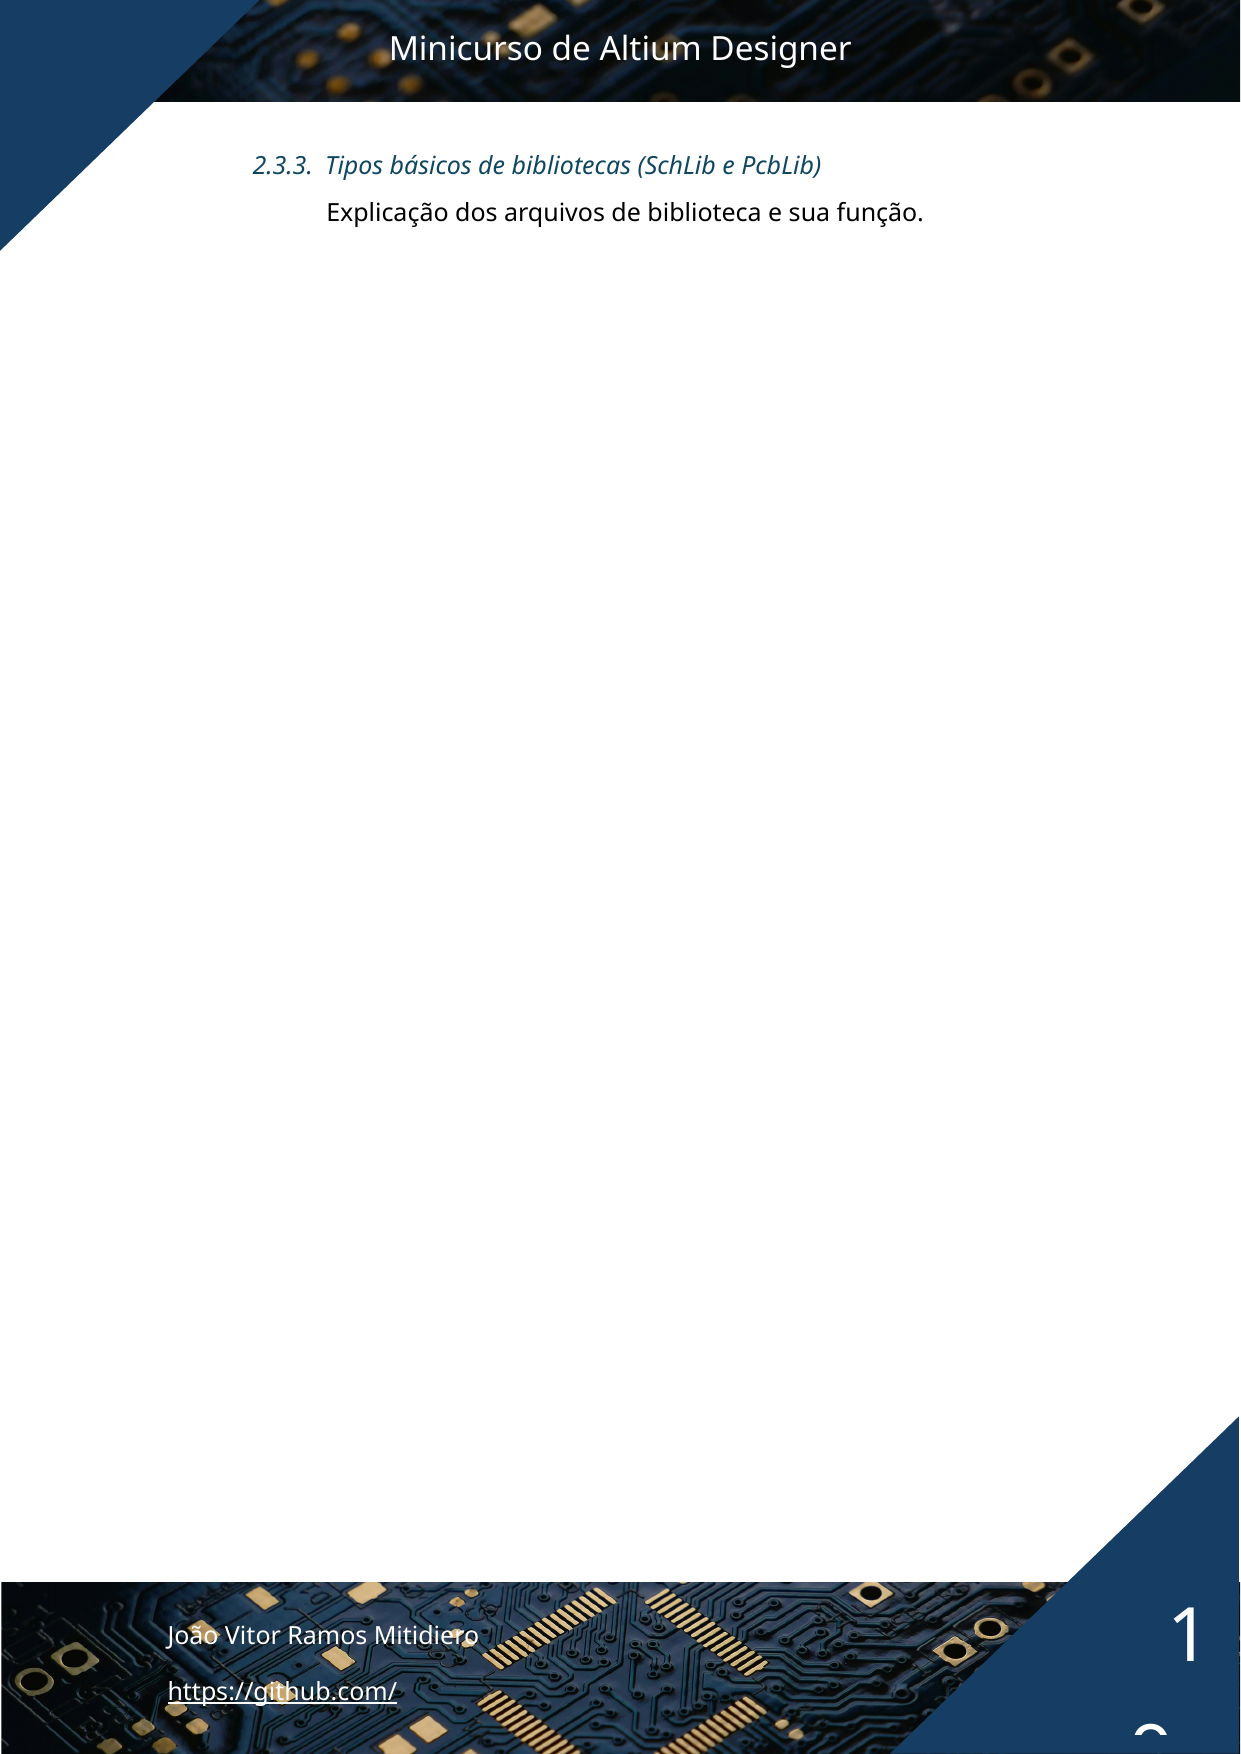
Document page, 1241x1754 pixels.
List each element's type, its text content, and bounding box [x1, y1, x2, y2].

picture [1, 1582, 1066, 1754]
subtitle Tipos básicos de bibliotecas (SchLib e PcbLib) [252, 148, 1063, 182]
picture [156, 0, 1241, 102]
text Explicação dos arquivos de biblioteca e sua função. [252, 195, 1063, 229]
